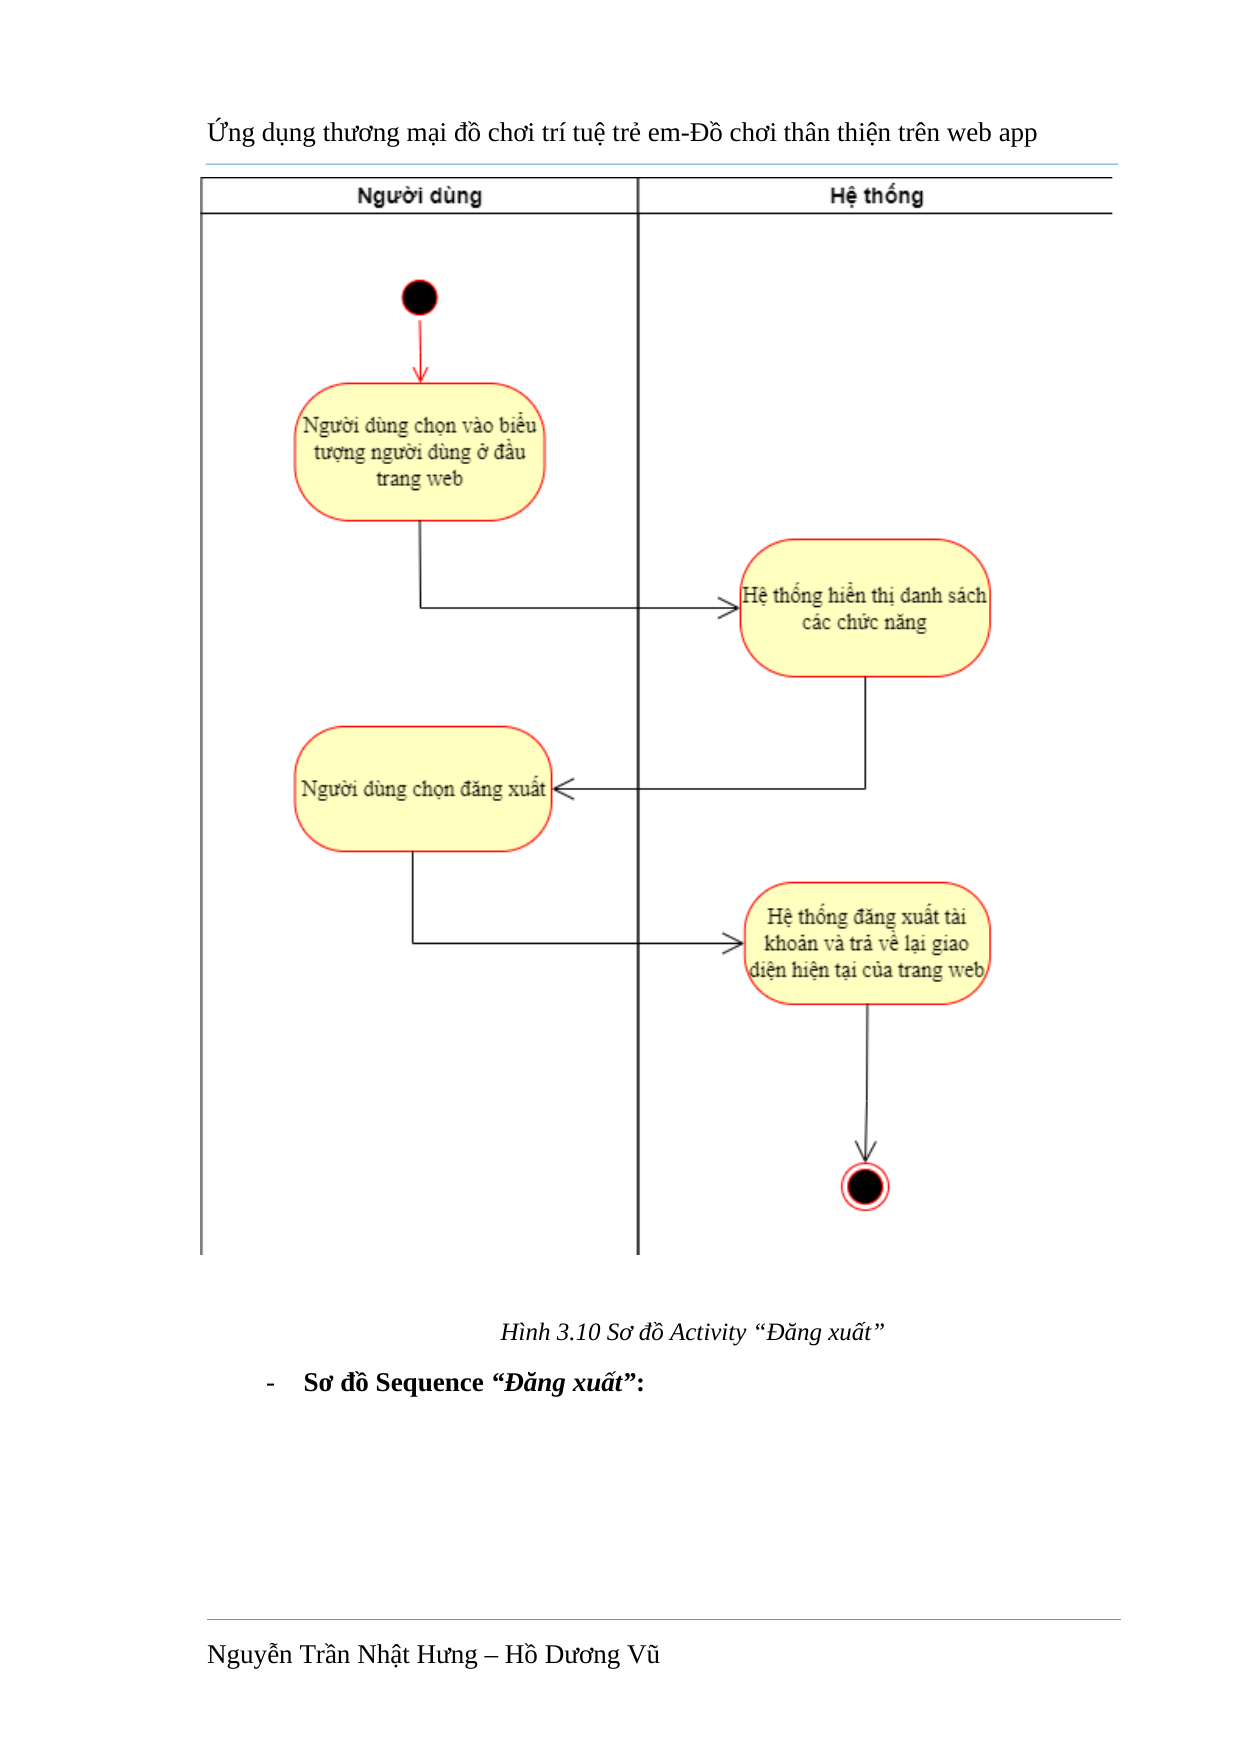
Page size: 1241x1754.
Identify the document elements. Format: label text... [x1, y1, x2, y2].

text Hình 3.10 Sơ đồ Activity “Đăng xuất” [207, 1317, 1122, 1346]
list Sơ đồ Sequence “Đăng xuất”: [266, 1367, 1122, 1398]
picture [200, 177, 1112, 1254]
